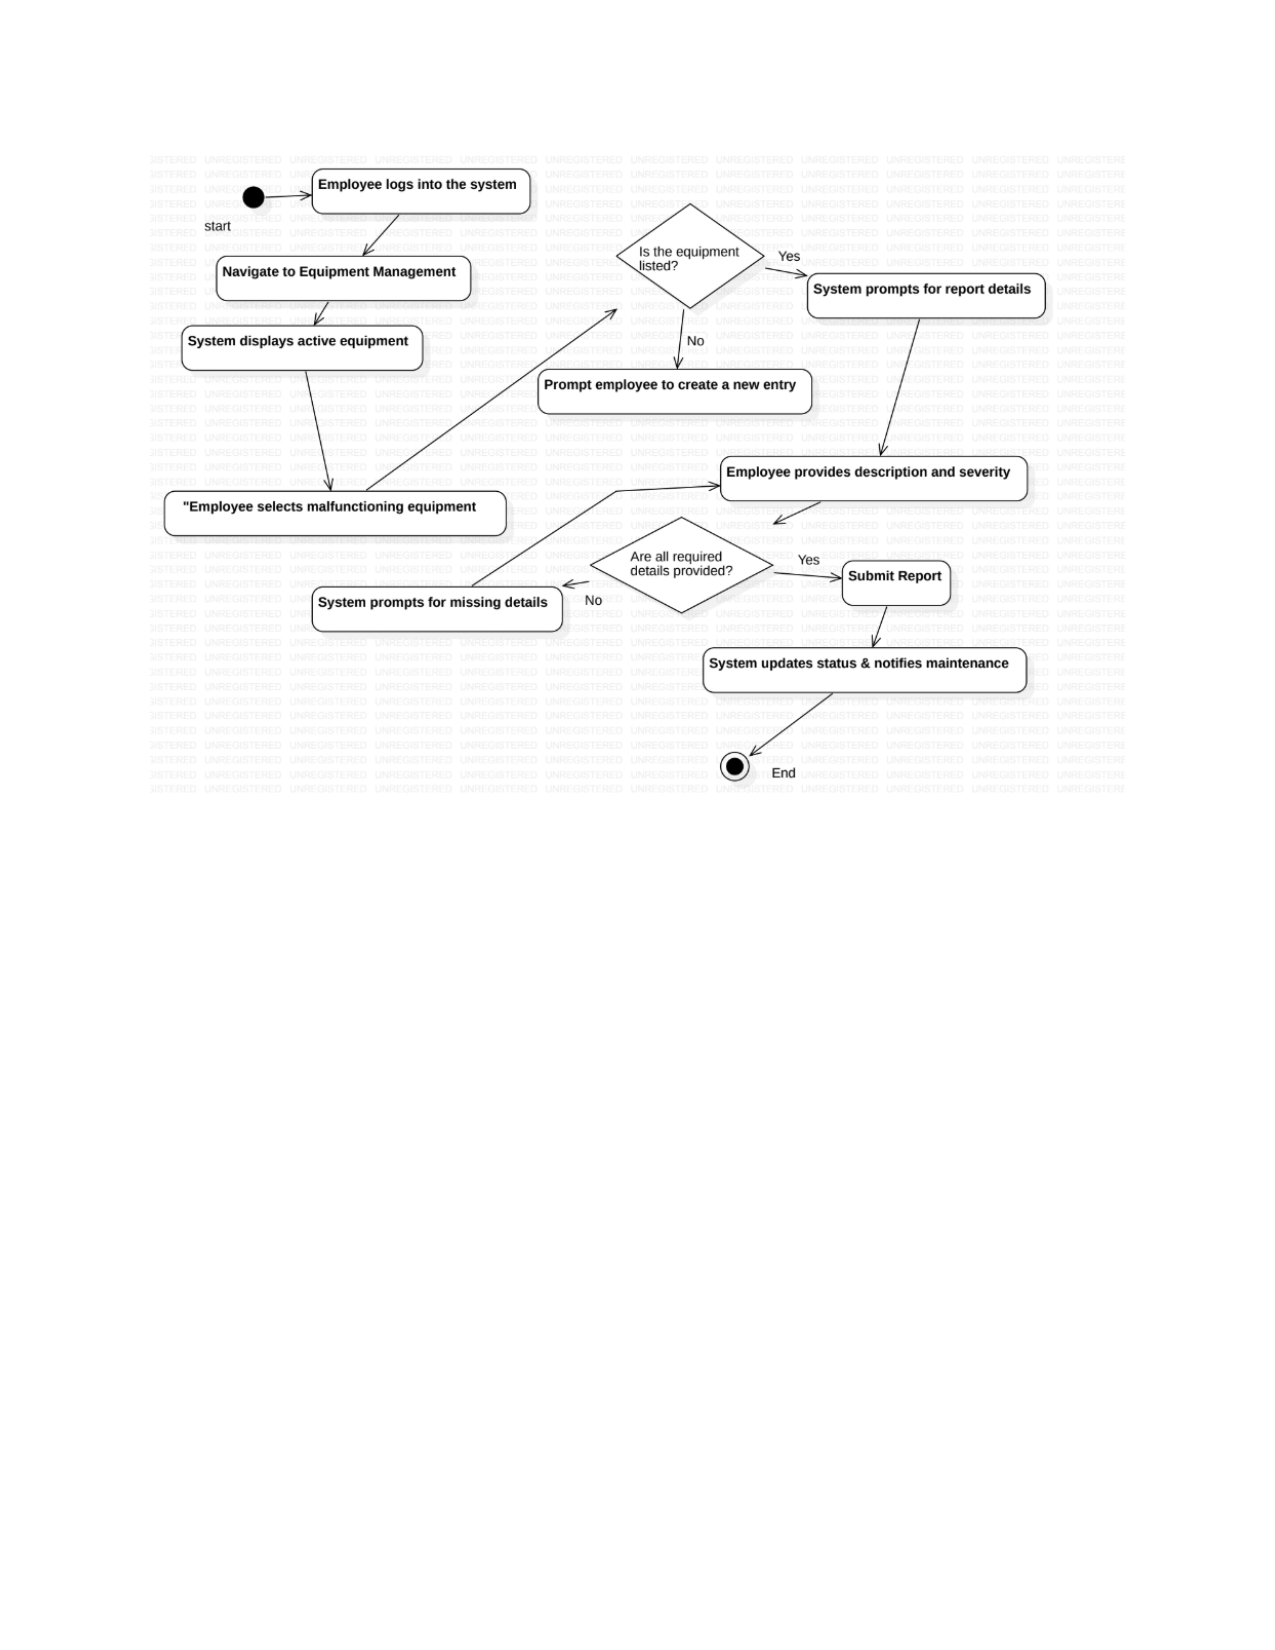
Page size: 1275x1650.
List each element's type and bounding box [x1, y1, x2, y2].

picture [150, 150, 1125, 796]
